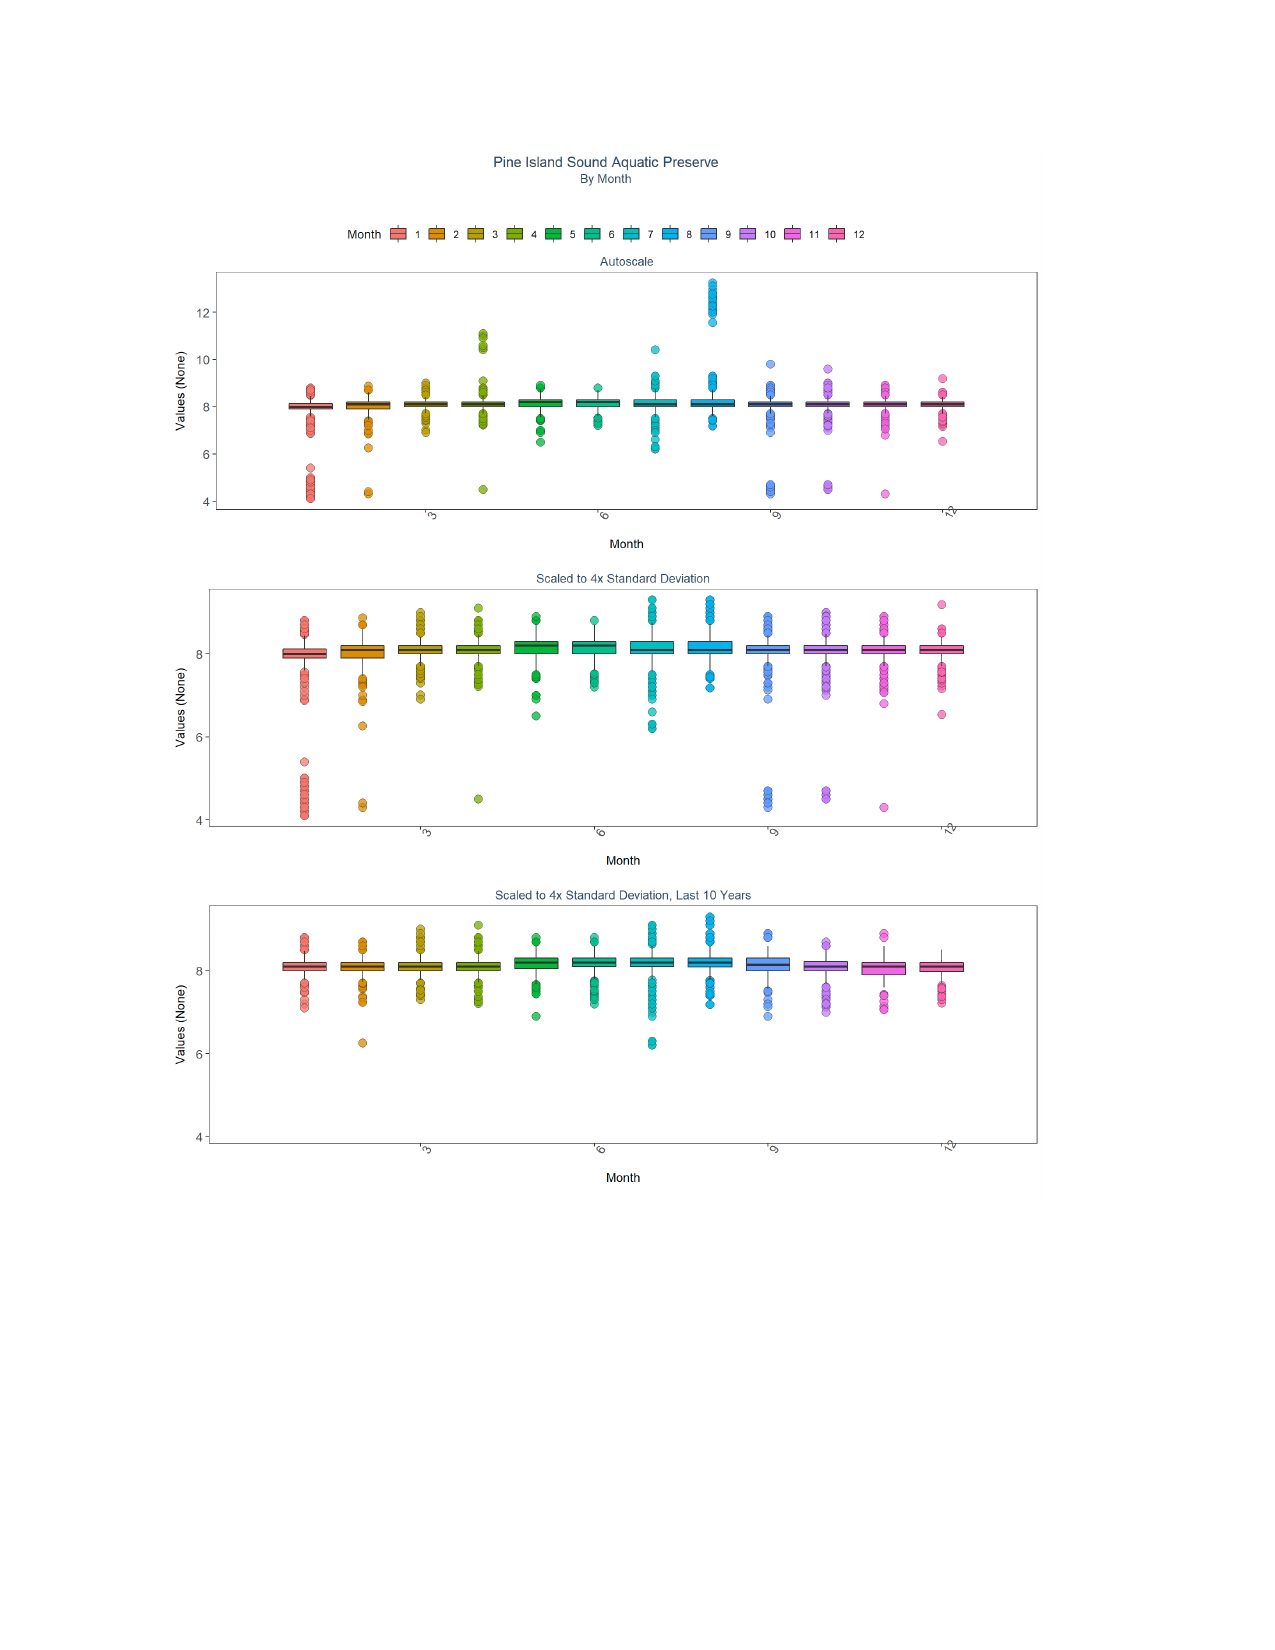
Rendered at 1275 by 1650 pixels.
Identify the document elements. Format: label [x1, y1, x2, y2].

picture [168, 150, 1044, 1200]
